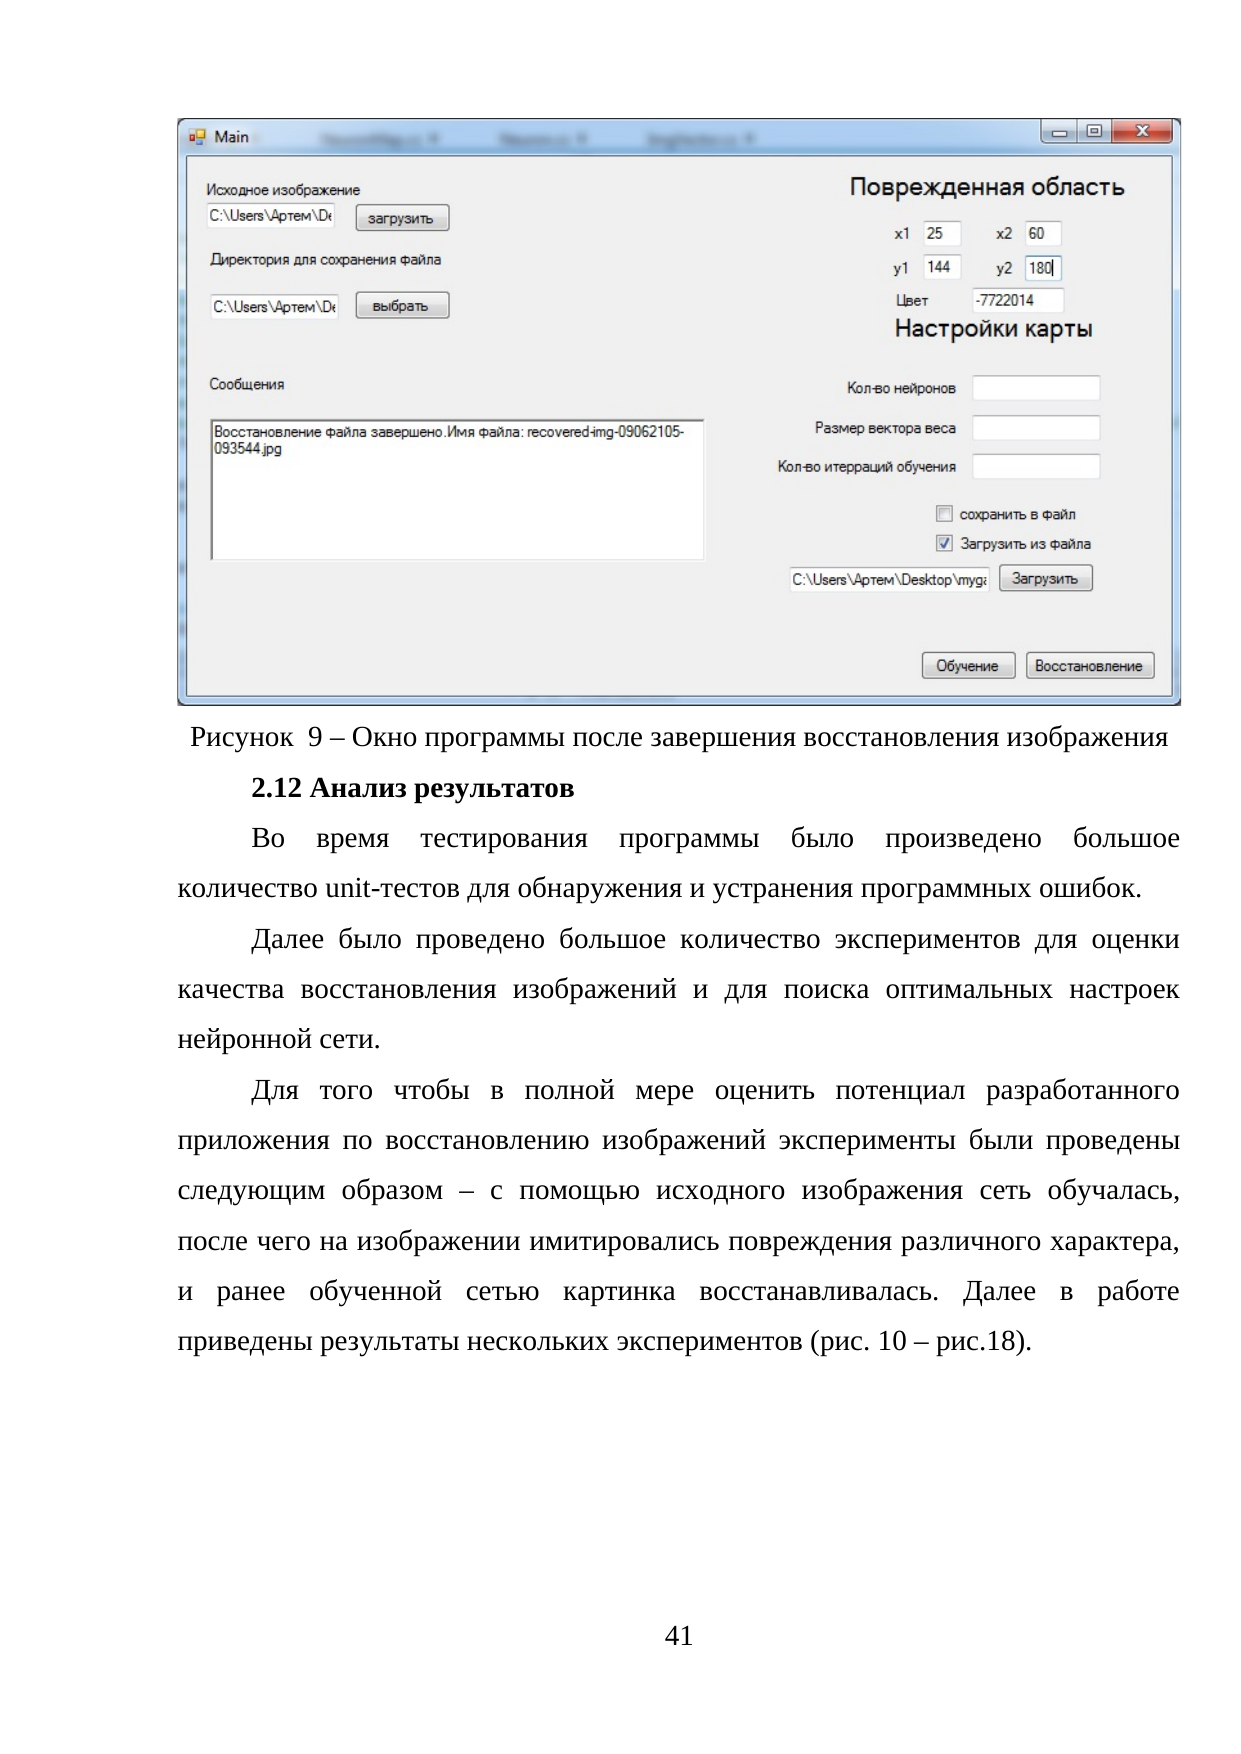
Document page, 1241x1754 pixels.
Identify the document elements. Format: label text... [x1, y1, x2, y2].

text Во время тестирования программы было произведено большое количество unit-тестов для обнаружения и устранения программных ошибок. [177, 820, 1181, 904]
text Для того чтобы в полной мере оценить потенциал разработанного приложения по восстановлению изображений эксперименты были проведены следующим образом – с помощью исходного изображения сеть обучалась, после чего на изображении имитировались повреждения различного характера, и ранее обученной сетью картинка восстанавливалась. Далее в работе приведены результаты нескольких экспериментов (рис. 10 – рис.18). [177, 1072, 1181, 1357]
text Далее было проведено большое количество экспериментов для оценки качества восстановления изображений и для поиска оптимальных настроек нейронной сети. [177, 921, 1181, 1055]
picture [177, 118, 1182, 706]
text 2.12 Анализ результатов [177, 770, 1181, 803]
text Рисунок 9 – Окно программы после завершения восстановления изображения [177, 719, 1181, 753]
